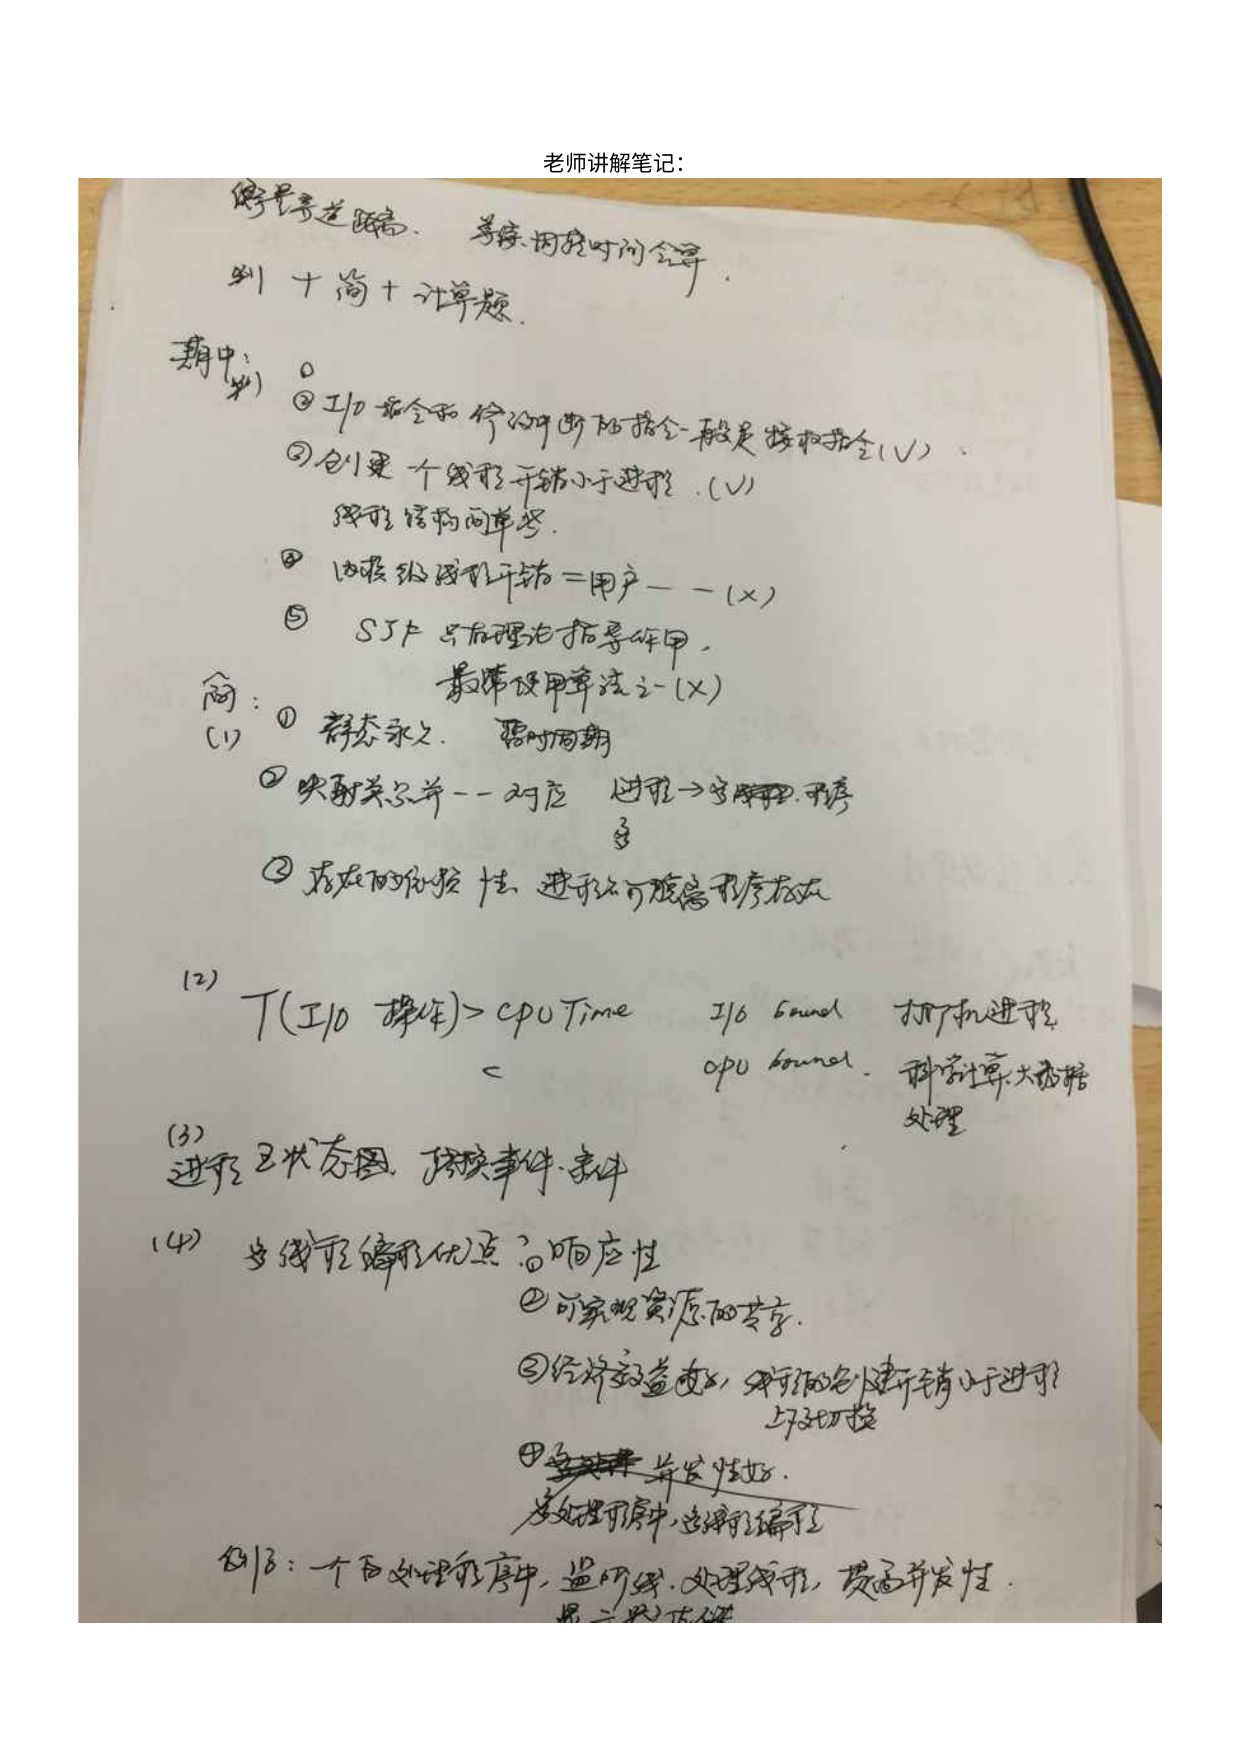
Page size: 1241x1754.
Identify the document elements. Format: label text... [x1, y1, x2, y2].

text 老师讲解笔记： [75, 146, 1165, 178]
picture [78, 178, 1162, 1623]
